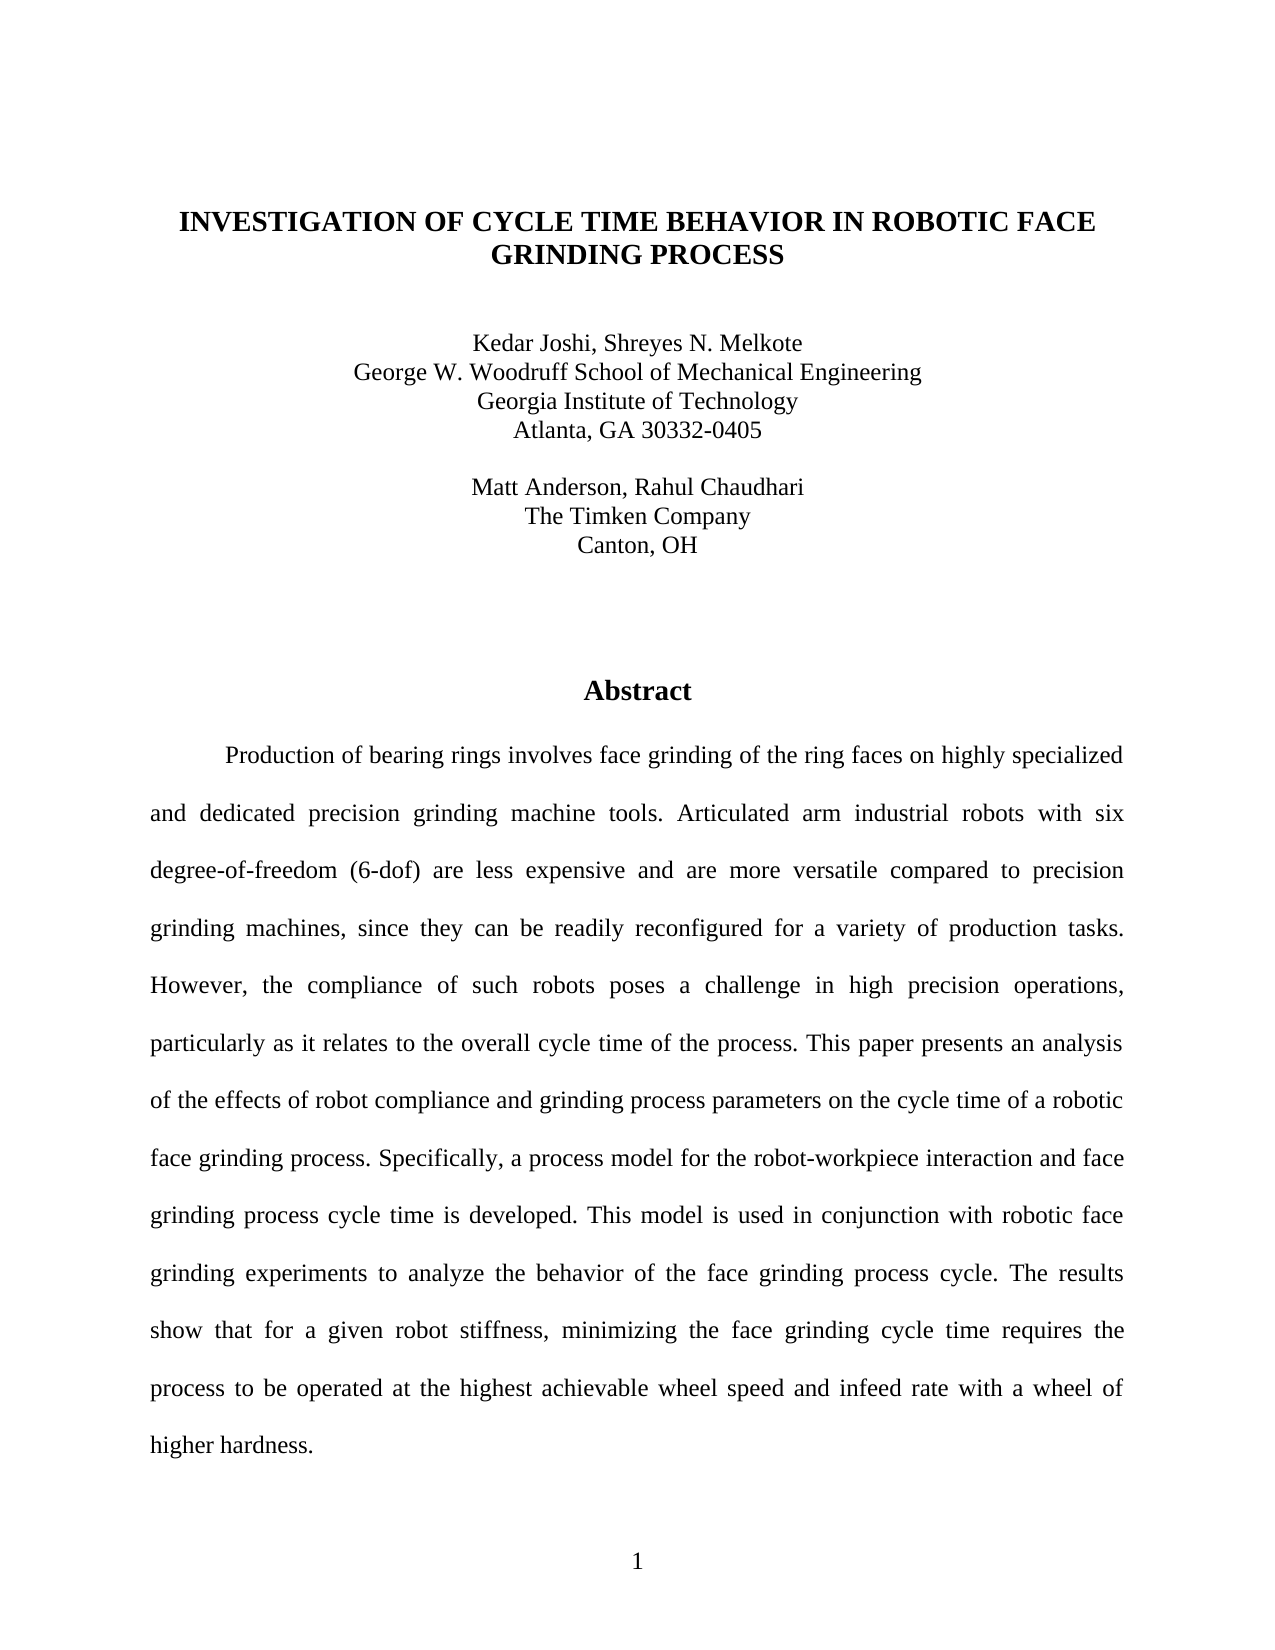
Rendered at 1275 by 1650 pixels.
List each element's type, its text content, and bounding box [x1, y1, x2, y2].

text Abstract [150, 673, 1125, 707]
text Canton, OH [150, 530, 1125, 558]
text Atlanta, GA 30332-0405 [150, 415, 1125, 443]
text The Timken Company [150, 501, 1125, 530]
text Kedar Joshi, Shreyes N. Melkote [150, 328, 1125, 357]
text Georgia Institute of Technology [150, 386, 1125, 415]
text Matt Anderson, Rahul Chaudhari [150, 472, 1125, 501]
subtitle Investigation OF CYCLE TIME BEHAVIOR IN ROBOTIC FACE GRINDING PROCESS [150, 204, 1125, 271]
text Production of bearing rings involves face grinding of the ring faces on highly specialized and dedicated precision grinding machine tools. Articulated arm industrial robots with six degree-of-freedom (6-dof) are less expensive and are more versatile compared to precision grinding machines, since they can be readily reconfigured for a variety of production tasks. However, the compliance of such robots poses a challenge in high precision operations, particularly as it relates to the overall cycle time of the process. This paper presents an analysis of the effects of robot compliance and grinding process parameters on the cycle time of a robotic face grinding process. Specifically, a process model for the robot-workpiece interaction and face grinding process cycle time is developed. This model is used in conjunction with robotic face grinding experiments to analyze the behavior of the face grinding process cycle. The results show that for a given robot stiffness, minimizing the face grinding cycle time requires the process to be operated at the highest achievable wheel speed and infeed rate with a wheel of higher hardness. [150, 741, 1125, 1459]
text George W. Woodruff School of Mechanical Engineering [150, 357, 1125, 386]
